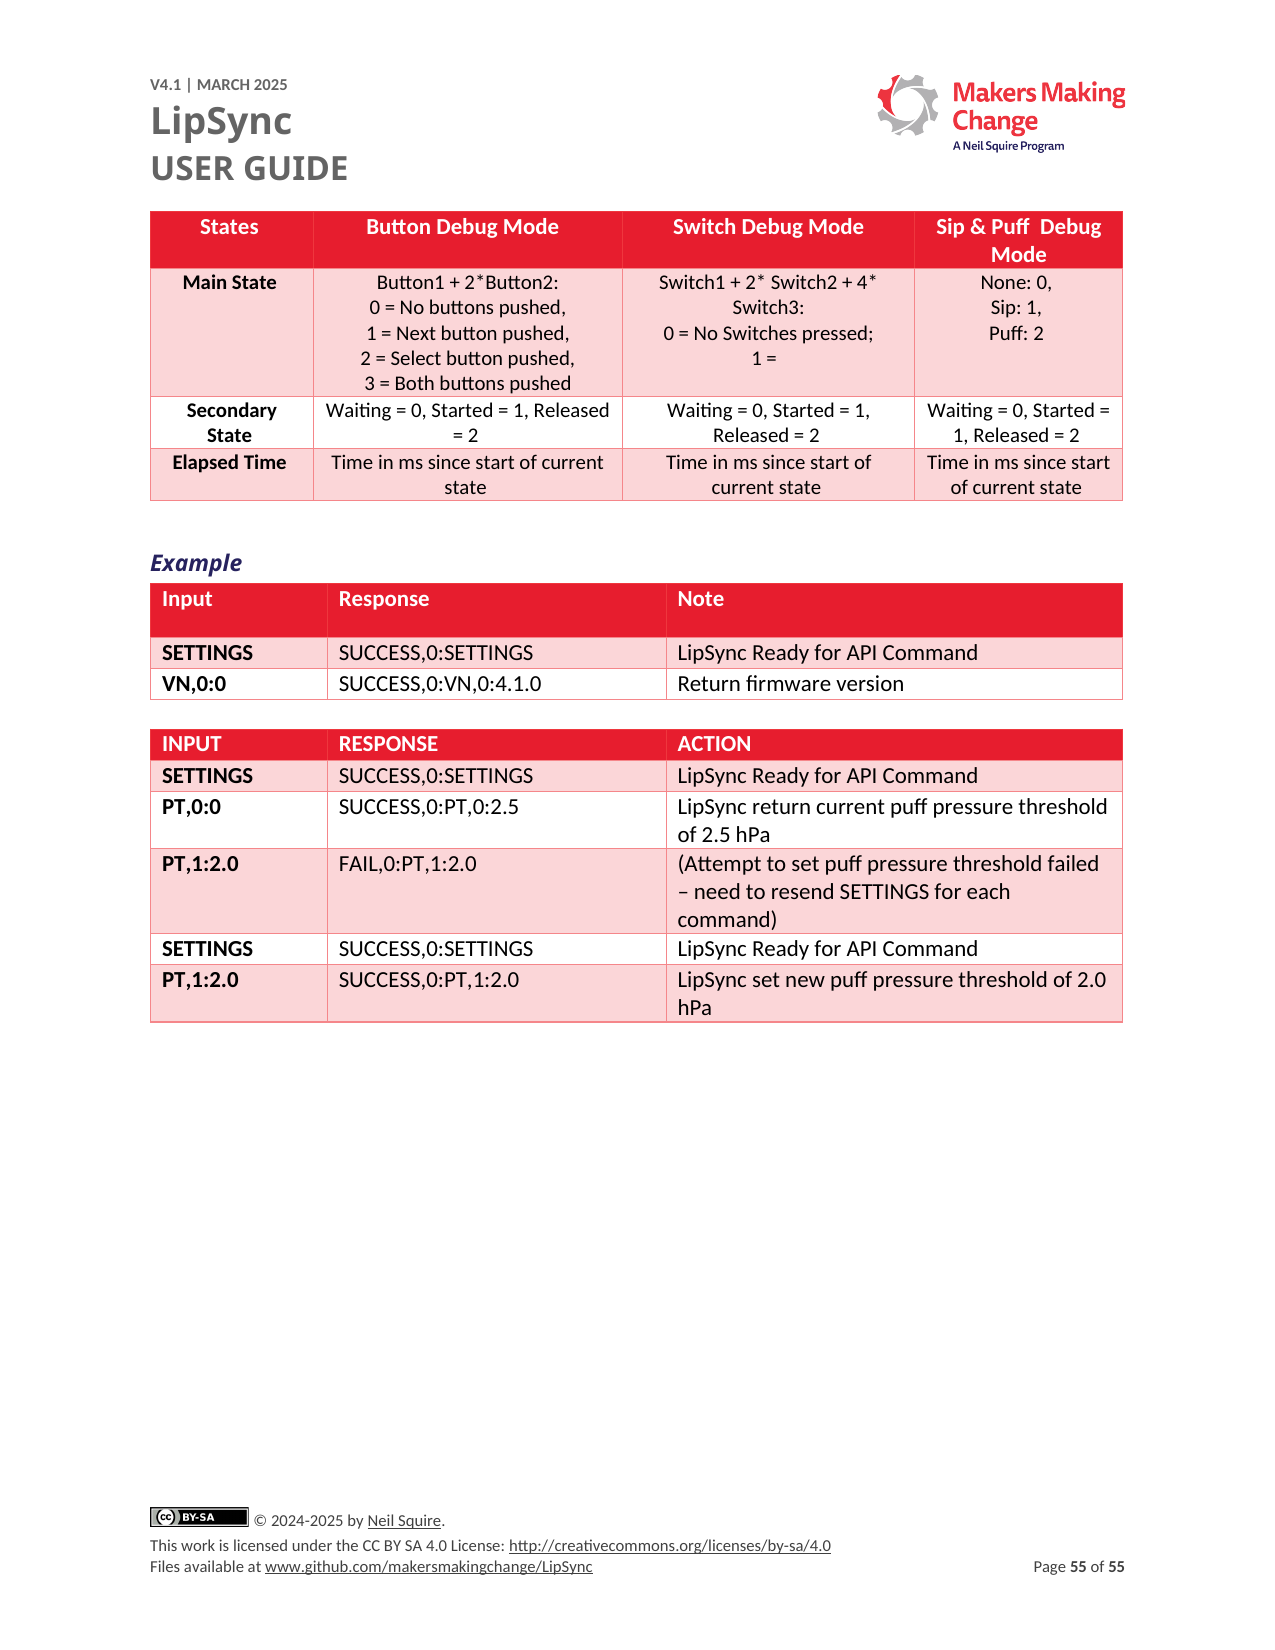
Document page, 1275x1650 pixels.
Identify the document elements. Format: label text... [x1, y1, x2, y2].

table_cell Time in ms since start of current state [314, 449, 622, 500]
picture [877, 75, 1125, 153]
table_cell PT,1:2.0 [151, 965, 327, 1021]
table_cell Time in ms since start of current state [915, 449, 1122, 500]
table_cell SUCCESS,0:VN,0:4.1.0 [328, 669, 666, 699]
table_cell SUCCESS,0:PT,1:2.0 [328, 965, 666, 1021]
table_cell Waiting = 0, Started = 1, Released = 2 [314, 397, 622, 448]
table_cell LipSync return current puff pressure threshold of 2.5 hPa [667, 792, 1122, 848]
table_header Button Debug Mode [314, 212, 622, 268]
table_cell Return firmware version [667, 669, 1122, 699]
picture [150, 1507, 249, 1527]
table_cell SUCCESS,0:PT,0:2.5 [328, 792, 666, 848]
table_cell Time in ms since start of current state [623, 449, 914, 500]
table_cell FAIL,0:PT,1:2.0 [328, 849, 666, 933]
table_cell Button1 + 2*Button2: 0 = No buttons pushed, 1 = Next button pushed, 2 = Select button pushed, 3 = Both buttons pushed [314, 269, 622, 396]
table_header Input [151, 584, 327, 637]
table_cell SUCCESS,0:SETTINGS [328, 934, 666, 964]
table_header ACTION [667, 730, 1122, 760]
table_cell SETTINGS [151, 638, 327, 668]
subtitle Example [150, 547, 1125, 578]
table_cell SUCCESS,0:SETTINGS [328, 638, 666, 668]
table_header RESPONSE [328, 730, 666, 760]
table_cell Main State [151, 269, 313, 396]
table_cell PT,1:2.0 [151, 849, 327, 933]
table_header Note [667, 584, 1122, 637]
table_cell Waiting = 0, Started = 1, Released = 2 [915, 397, 1122, 448]
table_cell Switch1 + 2* Switch2 + 4* Switch3: 0 = No Switches pressed; 1 = [623, 269, 914, 396]
table_cell Waiting = 0, Started = 1, Released = 2 [623, 397, 914, 448]
table_cell LipSync set new puff pressure threshold of 2.0 hPa [667, 965, 1122, 1021]
table_cell LipSync Ready for API Command [667, 934, 1122, 964]
table_cell VN,0:0 [151, 669, 327, 699]
table_cell LipSync Ready for API Command [667, 761, 1122, 791]
table_cell SUCCESS,0:SETTINGS [328, 761, 666, 791]
table_header INPUT [151, 730, 327, 760]
table_header States [151, 212, 313, 268]
table_header Response [328, 584, 666, 637]
table_cell PT,0:0 [151, 792, 327, 848]
table_cell Elapsed Time [151, 449, 313, 500]
table_cell LipSync Ready for API Command [667, 638, 1122, 668]
table_header Sip & Puff Debug Mode [915, 212, 1122, 268]
table_header Switch Debug Mode [623, 212, 914, 268]
table_cell None: 0, Sip: 1, Puff: 2 [915, 269, 1122, 396]
table_cell (Attempt to set puff pressure threshold failed – need to resend SETTINGS for each command) [667, 849, 1122, 933]
table_cell SETTINGS [151, 761, 327, 791]
table_cell SETTINGS [151, 934, 327, 964]
table_cell Secondary State [151, 397, 313, 448]
